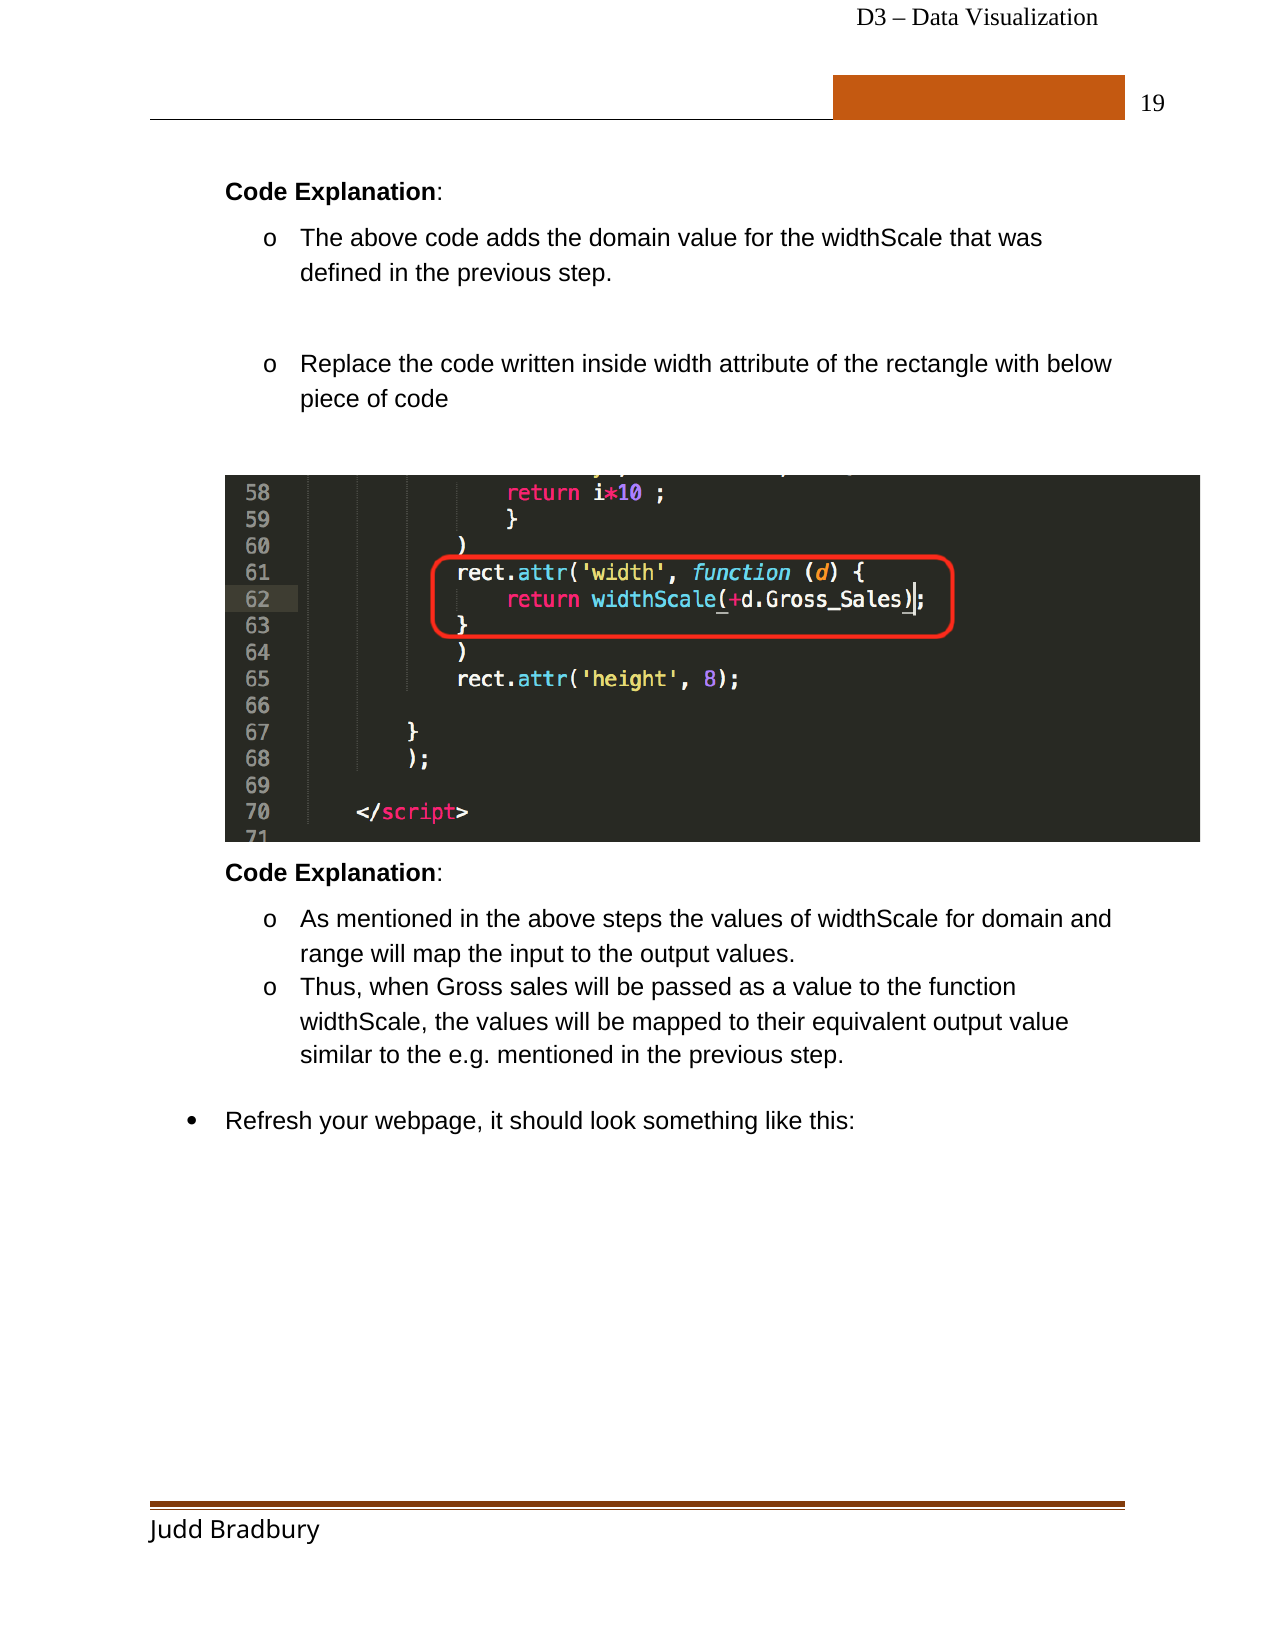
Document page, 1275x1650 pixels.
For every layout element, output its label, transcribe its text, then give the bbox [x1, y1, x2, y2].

text Code Explanation: [150, 177, 1125, 206]
list The above code adds the domain value for the widthScale that was defined in the previous step. [262, 223, 1125, 287]
list Thus, when Gross sales will be passed as a value to the function widthScale, the values will be mapped to their equivalent output value similar to the e.g. mentioned in the previous step. [262, 972, 1125, 1069]
list Replace the code written inside width attribute of the rectangle with below piece of code [262, 349, 1125, 413]
list Refresh your webpage, it should look something like this: [187, 1106, 1125, 1135]
text Code Explanation: [150, 858, 1125, 887]
picture [225, 475, 1200, 842]
list As mentioned in the above steps the values of widthScale for domain and range will map the input to the output values. [262, 904, 1125, 968]
